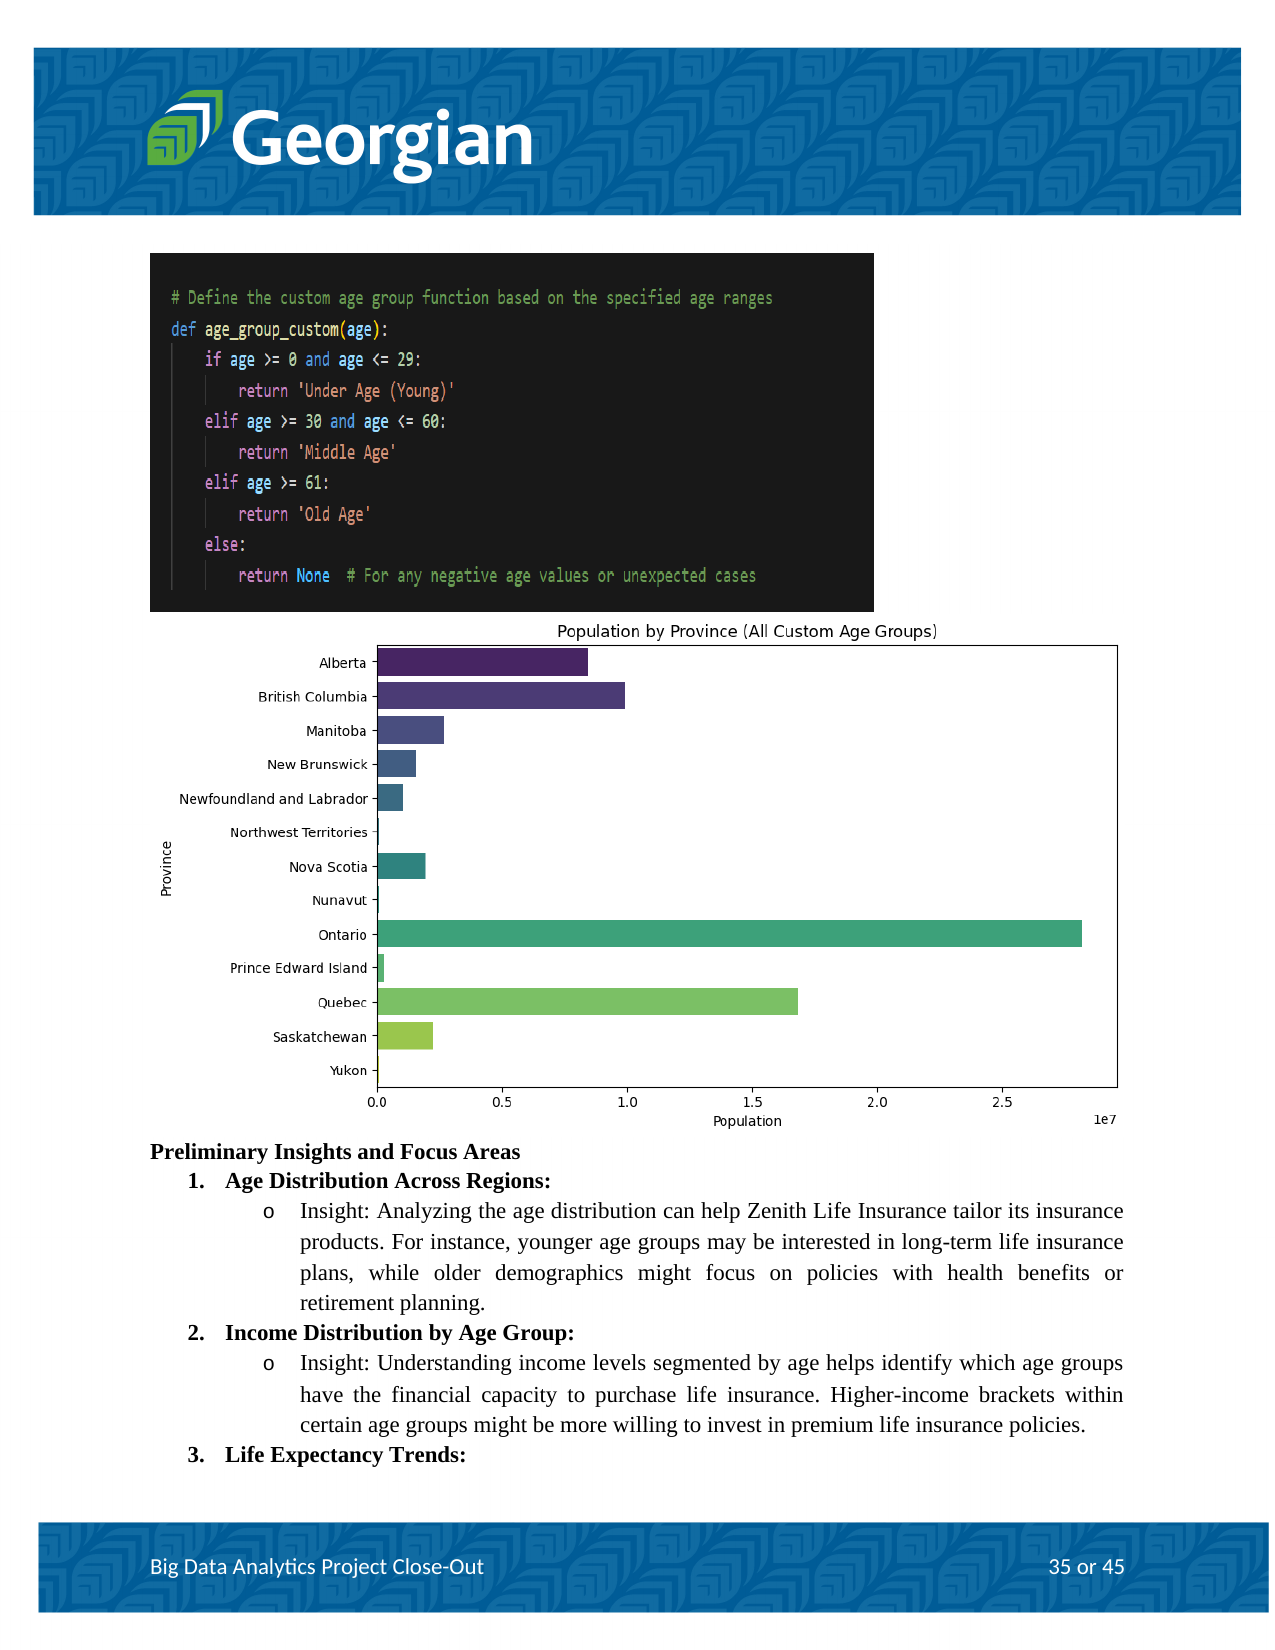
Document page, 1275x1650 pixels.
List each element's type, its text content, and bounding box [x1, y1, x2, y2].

text Preliminary Insights and Focus Areas [150, 1138, 1125, 1165]
list Insight: Understanding income levels segmented by age helps identify which age groups have the financial capacity to purchase life insurance. Higher-income brackets within certain age groups might be more willing to invest in premium life insurance policies. [262, 1349, 1125, 1437]
picture [0, 244, 1275, 1650]
list Life Expectancy Trends: [187, 1441, 1125, 1467]
list Insight: Analyzing the age distribution can help Zenith Life Insurance tailor its insurance products. For instance, younger age groups may be interested in long-term life insurance plans, while older demographics might focus on policies with health benefits or retirement planning. [262, 1197, 1125, 1315]
list Income Distribution by Age Group: [187, 1319, 1125, 1345]
picture [32, 46, 1242, 216]
list Age Distribution Across Regions: [187, 1167, 1125, 1193]
